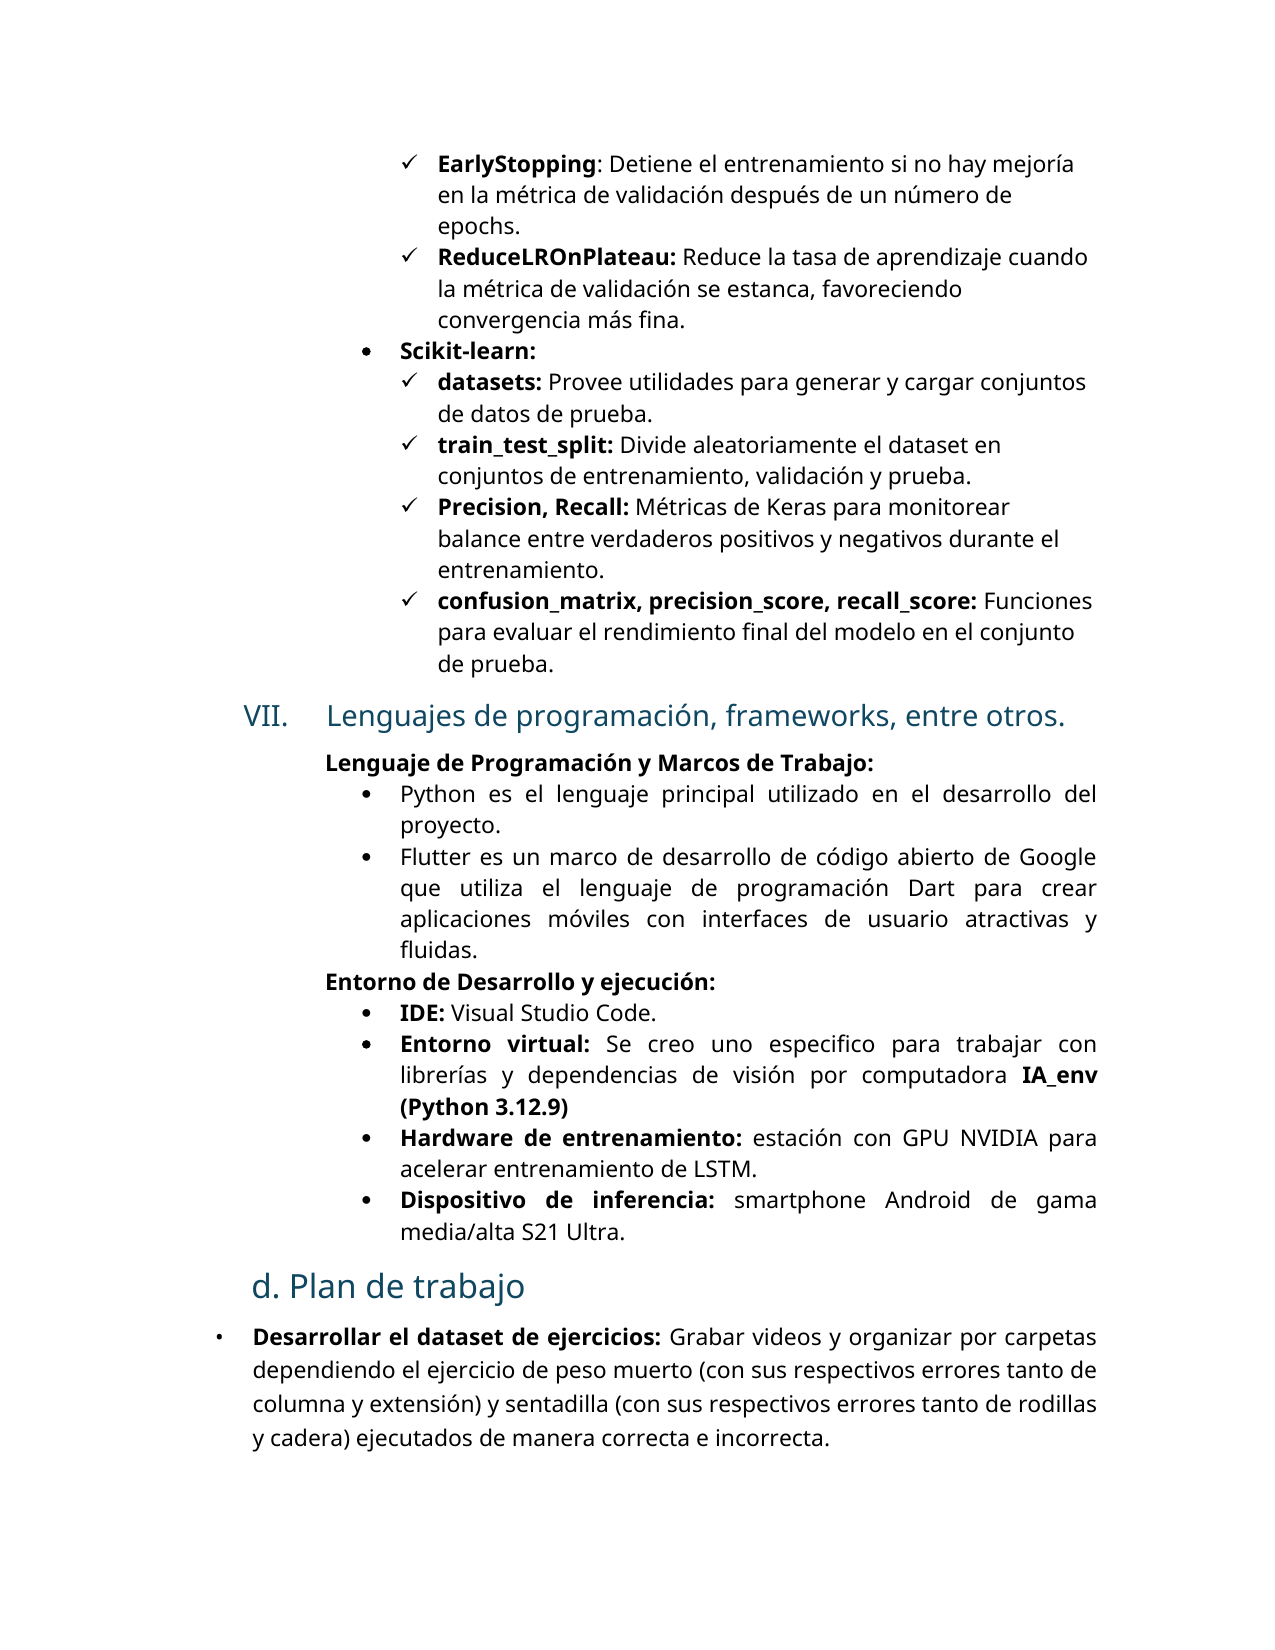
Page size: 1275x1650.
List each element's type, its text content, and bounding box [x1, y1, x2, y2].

subtitle Lenguajes de programación, frameworks, entre otros. [288, 696, 1098, 735]
list confusion_matrix, precision_score, recall_score: Funciones para evaluar el rendimiento final del modelo en el conjunto de prueba. [400, 585, 1098, 679]
list Desarrollar el dataset de ejercicios: Grabar videos y organizar por carpetas dependiendo el ejercicio de peso muerto (con sus respectivos errores tanto de columna y extensión) y sentadilla (con sus respectivos errores tanto de rodillas y cadera) ejecutados de manera correcta e incorrecta. [215, 1321, 1098, 1453]
list ReduceLROnPlateau: Reduce la tasa de aprendizaje cuando la métrica de validación se estanca, favoreciendo convergencia más fina. [400, 241, 1098, 335]
subtitle Plan de trabajo [251, 1263, 1098, 1309]
list datasets: Provee utilidades para generar y cargar conjuntos de datos de prueba. [400, 366, 1098, 429]
list Scikit-learn: [362, 335, 1098, 366]
list Dispositivo de inferencia: smartphone Android de gama media/alta S21 Ultra. [362, 1184, 1098, 1247]
list Entorno virtual: Se creo uno especifico para trabajar con librerías y dependencias de visión por computadora IA_env (Python 3.12.9) [362, 1028, 1098, 1122]
list Flutter es un marco de desarrollo de código abierto de Google que utiliza el lenguaje de programación Dart para crear aplicaciones móviles con interfaces de usuario atractivas y fluidas. [362, 840, 1098, 965]
text Entorno de Desarrollo y ejecución: [325, 965, 1098, 997]
list Python es el lenguaje principal utilizado en el desarrollo del proyecto. [362, 778, 1098, 840]
list train_test_split: Divide aleatoriamente el dataset en conjuntos de entrenamiento, validación y prueba. [400, 429, 1098, 491]
list EarlyStopping: Detiene el entrenamiento si no hay mejoría en la métrica de validación después de un número de epochs. [400, 148, 1098, 241]
text Lenguaje de Programación y Marcos de Trabajo: [325, 747, 1098, 778]
list IDE: Visual Studio Code. [362, 997, 1098, 1028]
list Precision, Recall: Métricas de Keras para monitorear balance entre verdaderos positivos y negativos durante el entrenamiento. [400, 491, 1098, 585]
list Hardware de entrenamiento: estación con GPU NVIDIA para acelerar entrenamiento de LSTM. [362, 1122, 1098, 1184]
